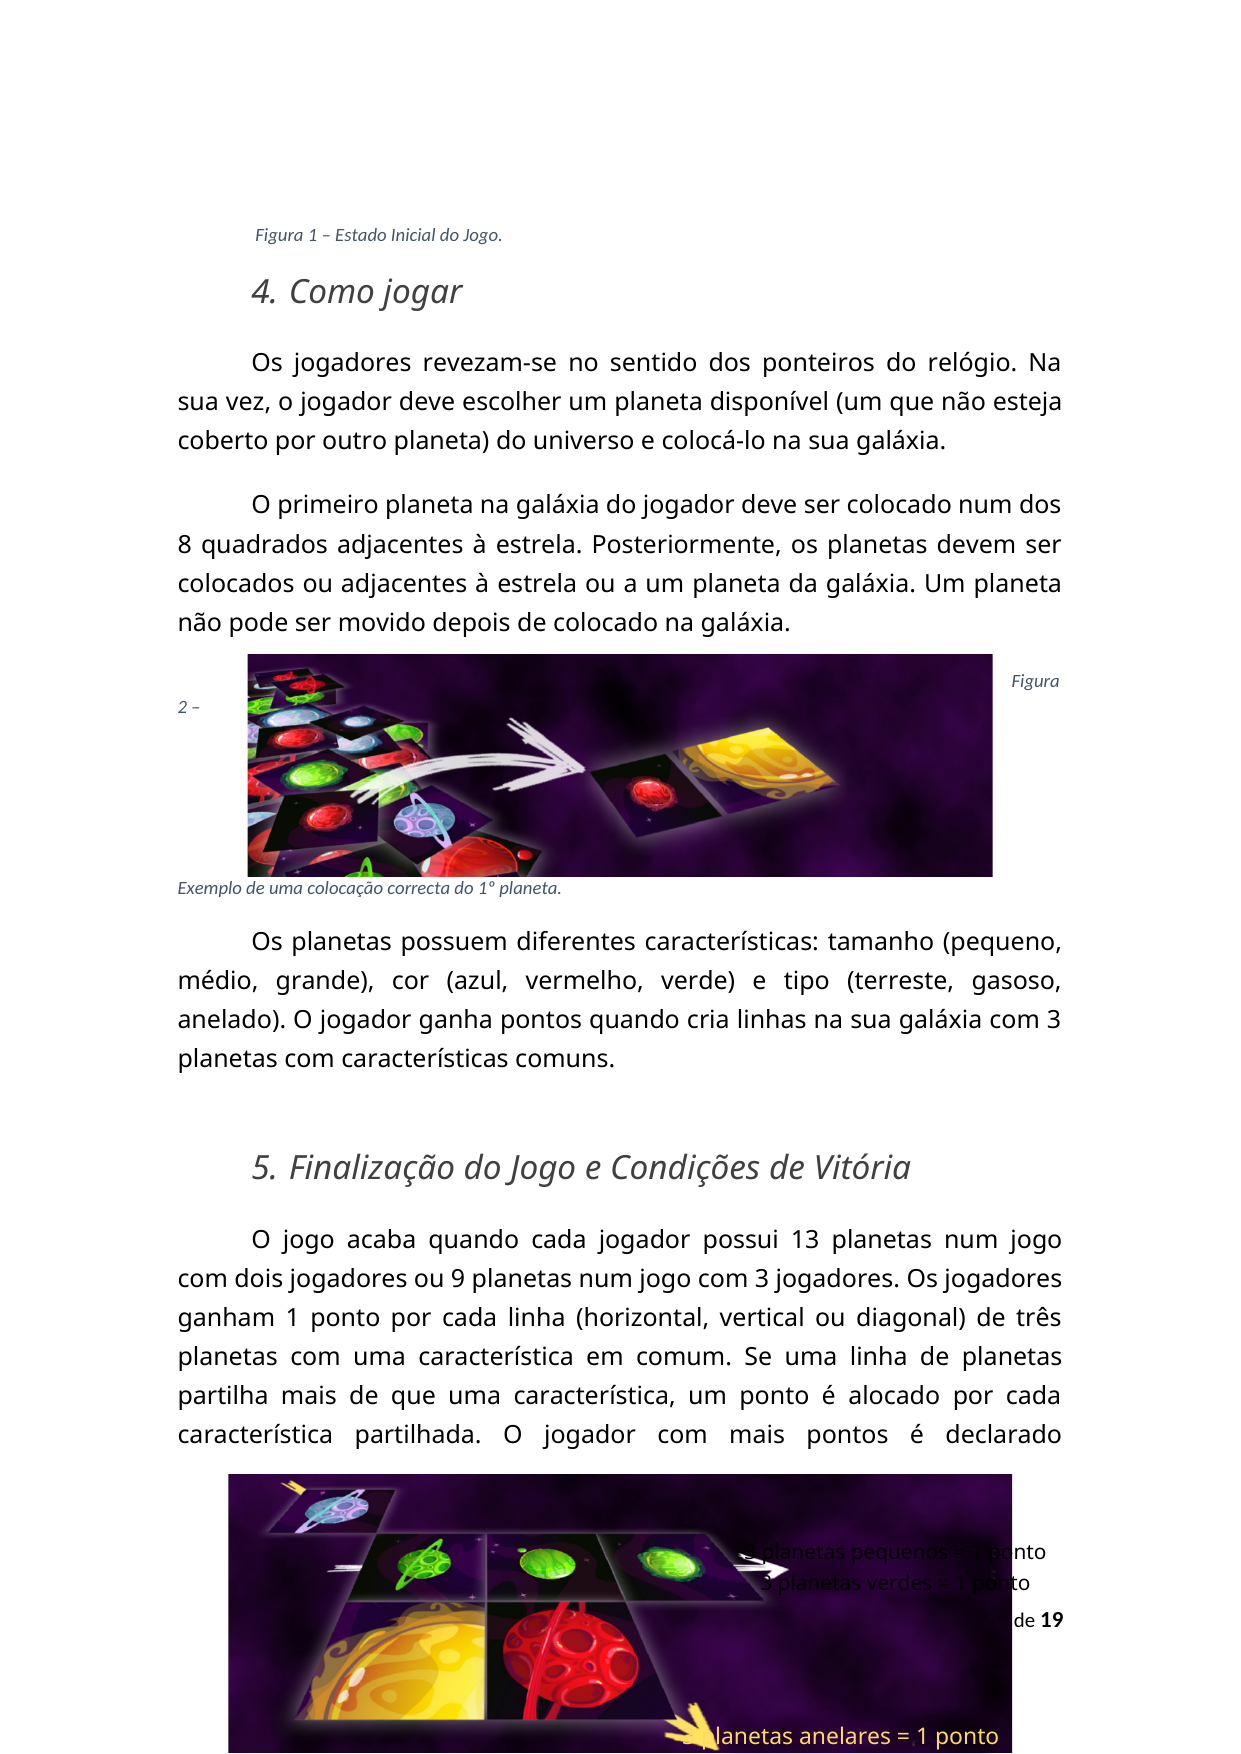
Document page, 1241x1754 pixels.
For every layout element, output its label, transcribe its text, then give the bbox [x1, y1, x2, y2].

text Os jogadores revezam-se no sentido dos ponteiros do relógio. Na sua vez, o jogador deve escolher um planeta disponível (um que não esteja coberto por outro planeta) do universo e colocá-lo na sua galáxia. [177, 344, 1063, 457]
text O primeiro planeta na galáxia do jogador deve ser colocado num dos 8 quadrados adjacentes à estrela. Posteriormente, os planetas devem ser colocados ou adjacentes à estrela ou a um planeta da galáxia. Um planeta não pode ser movido depois de colocado na galáxia. [177, 487, 1063, 639]
list Finalização do Jogo e Condições de Vitória [251, 1144, 1063, 1189]
picture [247, 654, 993, 877]
text Figura 1 – Estado Inicial do Jogo. [177, 224, 1063, 247]
list Como jogar [251, 267, 1063, 313]
text Os planetas possuem diferentes características: tamanho (pequeno, médio, grande), cor (azul, vermelho, verde) e tipo (terreste, gasoso, anelado). O jogador ganha pontos quando cria linhas na sua galáxia com 3 planetas com características comuns. [177, 923, 1063, 1075]
picture [228, 1474, 1013, 1753]
